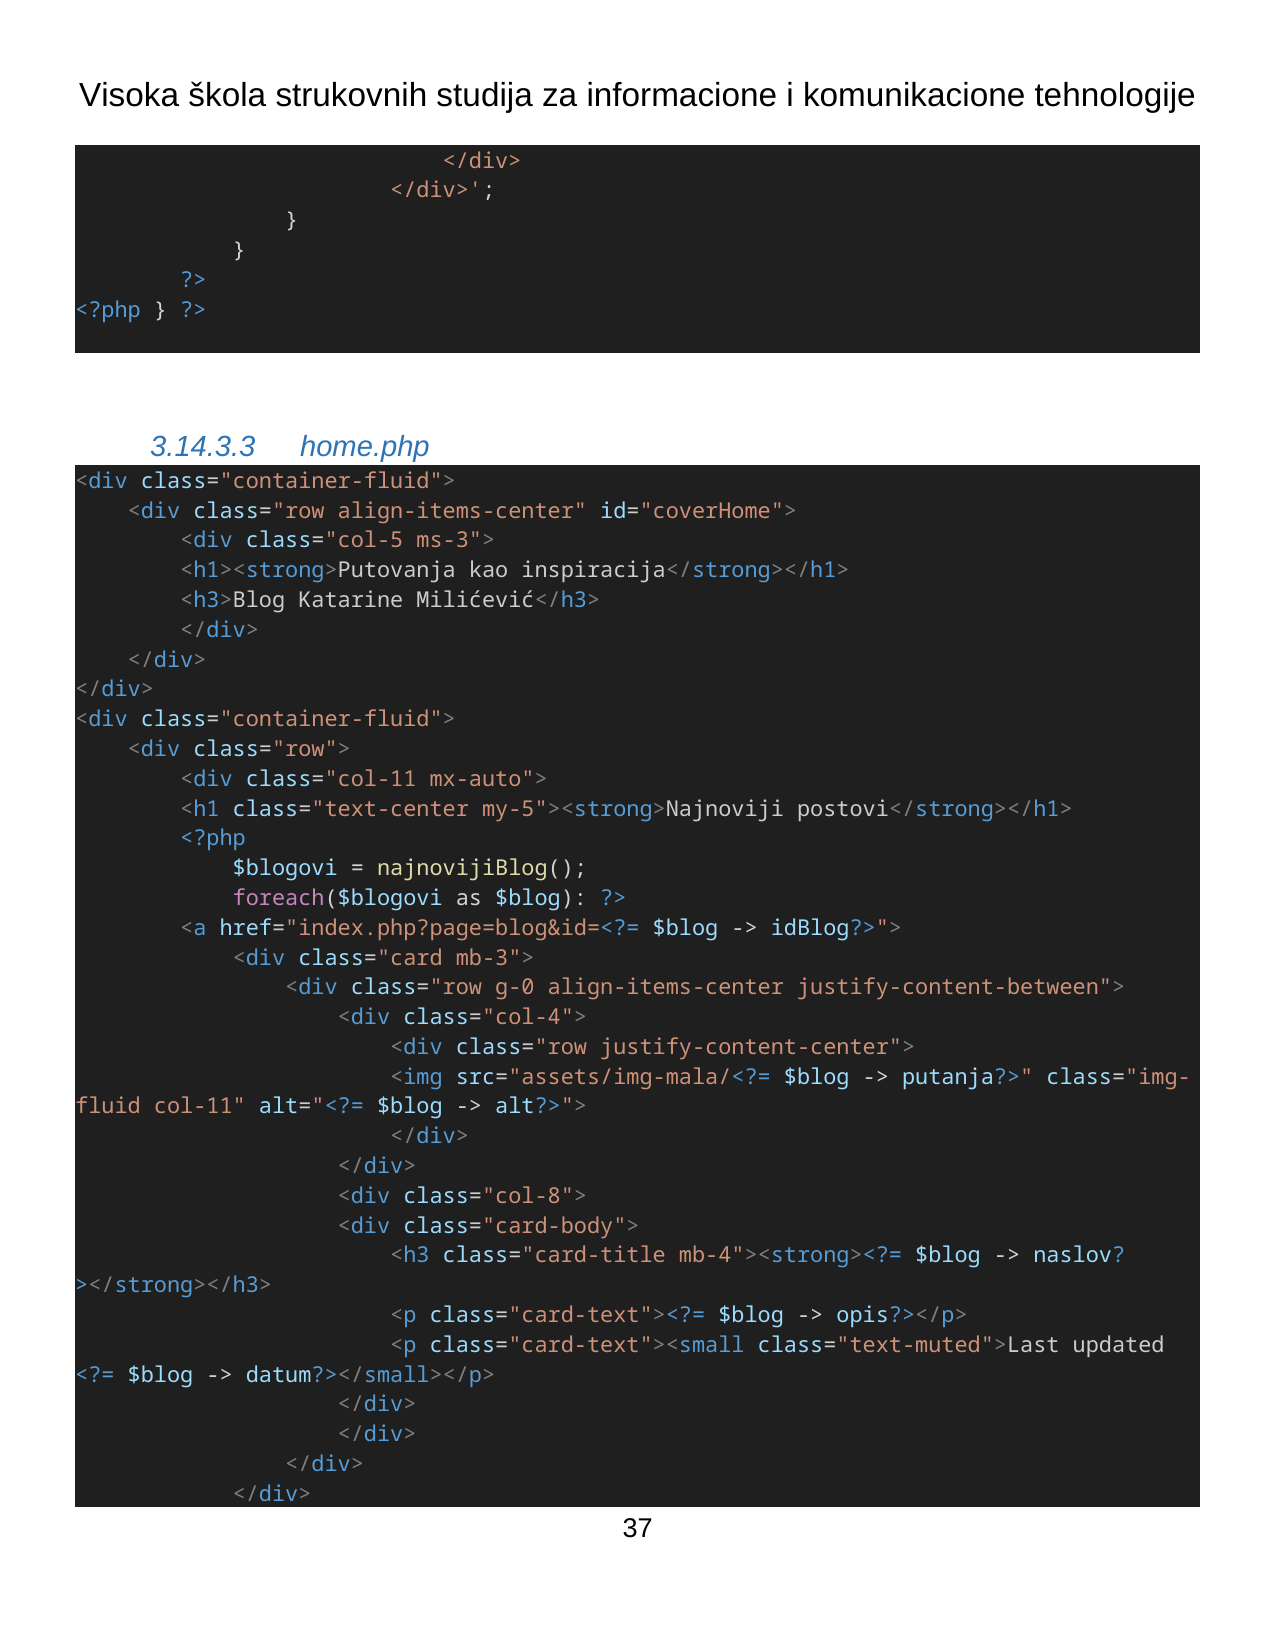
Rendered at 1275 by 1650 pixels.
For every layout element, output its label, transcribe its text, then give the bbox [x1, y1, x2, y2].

text } [75, 204, 1200, 234]
text <p class="card-text"><?= $blog -> opis?></p> [75, 1299, 1200, 1329]
text </div> [75, 643, 1200, 673]
text <div class="row"> [75, 733, 1200, 763]
text <?php [75, 822, 1200, 852]
text $blogovi = najnovijiBlog(); [75, 852, 1200, 882]
text <h3 class="card-title mb-4"><strong><?= $blog -> naslov?></strong></h3> [75, 1239, 1200, 1299]
text <div class="card mb-3"> [75, 941, 1200, 971]
text <div class="col-4"> [75, 1001, 1200, 1031]
text <div class="card-body"> [75, 1209, 1200, 1239]
text </div> [75, 673, 1200, 703]
text <div class="col-5 ms-3"> [75, 524, 1200, 554]
text </div> [75, 145, 1200, 174]
text foreach($blogovi as $blog): ?> [75, 882, 1200, 912]
text <a href="index.php?page=blog&id=<?= $blog -> idBlog?>"> [75, 912, 1200, 941]
text <img src="assets/img-mala/<?= $blog -> putanja?>" class="img-fluid col-11" alt="<?= $blog -> alt?>"> [75, 1061, 1200, 1120]
text <h1><strong>Putovanja kao inspiracija</strong></h1> [75, 554, 1200, 584]
text </div> [75, 1120, 1200, 1150]
text <div class="row align-items-center" id="coverHome"> [75, 494, 1200, 524]
text </div> [75, 1448, 1200, 1478]
text <div class="container-fluid"> [75, 465, 1200, 494]
text </div> [75, 1418, 1200, 1448]
text <div class="col-8"> [75, 1180, 1200, 1209]
text <h1 class="text-center my-5"><strong>Najnoviji postovi</strong></h1> [75, 792, 1200, 822]
text </div> [75, 1388, 1200, 1418]
text </div>'; [75, 174, 1200, 204]
text <p class="card-text"><small class="text-muted">Last updated <?= $blog -> datum?></small></p> [75, 1329, 1200, 1388]
text ?> [75, 264, 1200, 294]
text <div class="row g-0 align-items-center justify-content-between"> [75, 971, 1200, 1001]
text <h3>Blog Katarine Milićević</h3> [75, 584, 1200, 614]
text } [75, 234, 1200, 264]
subtitle home.php [150, 429, 1200, 462]
text <?php } ?> [75, 294, 1200, 323]
text <div class="col-11 mx-auto"> [75, 763, 1200, 792]
text </div> [75, 614, 1200, 643]
text </div> [75, 1150, 1200, 1180]
text <div class="row justify-content-center"> [75, 1031, 1200, 1061]
text <div class="container-fluid"> [75, 703, 1200, 733]
text </div> [75, 1478, 1200, 1507]
